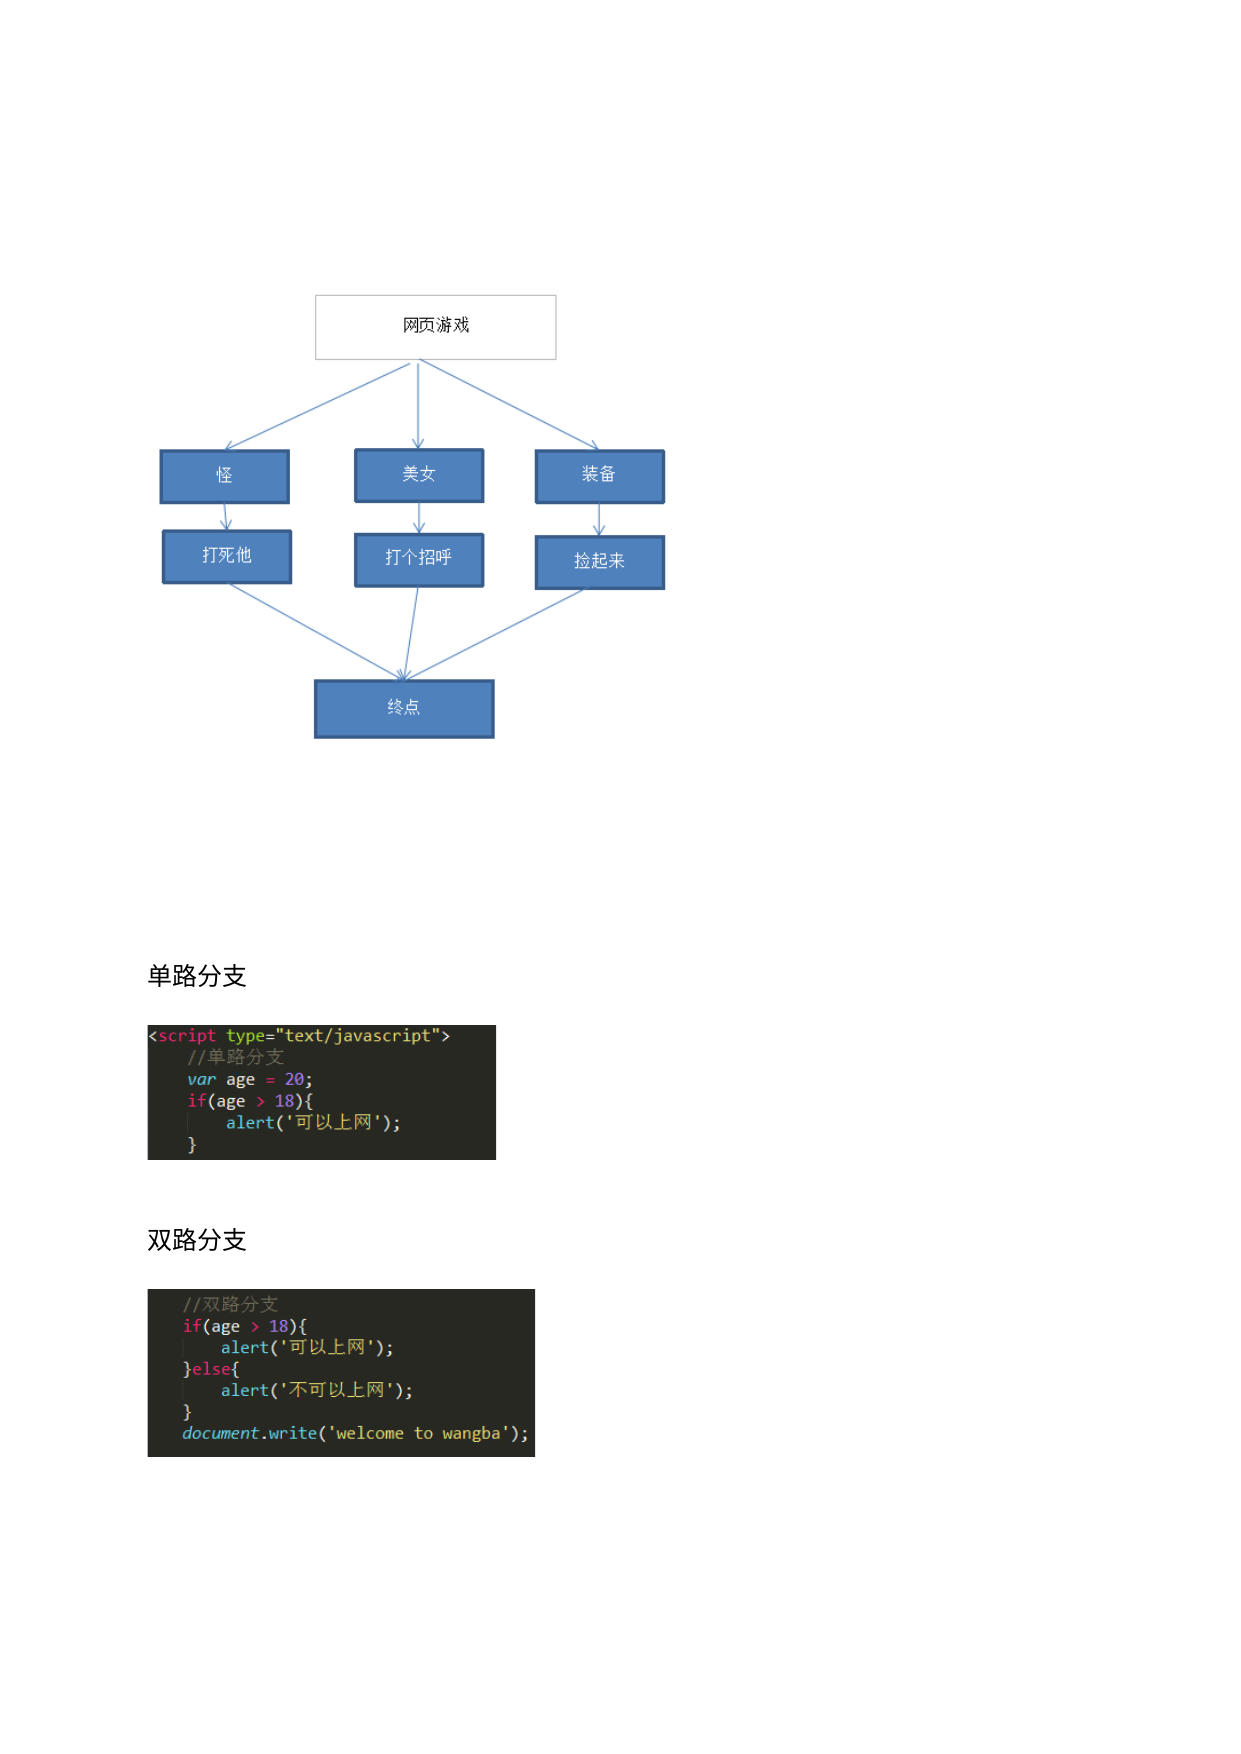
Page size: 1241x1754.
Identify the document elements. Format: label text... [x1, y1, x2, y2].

text 单路分支 [148, 942, 1092, 1007]
text 双路分支 [148, 1206, 1092, 1271]
picture [147, 1289, 536, 1457]
picture [147, 1025, 497, 1160]
picture [147, 272, 679, 740]
